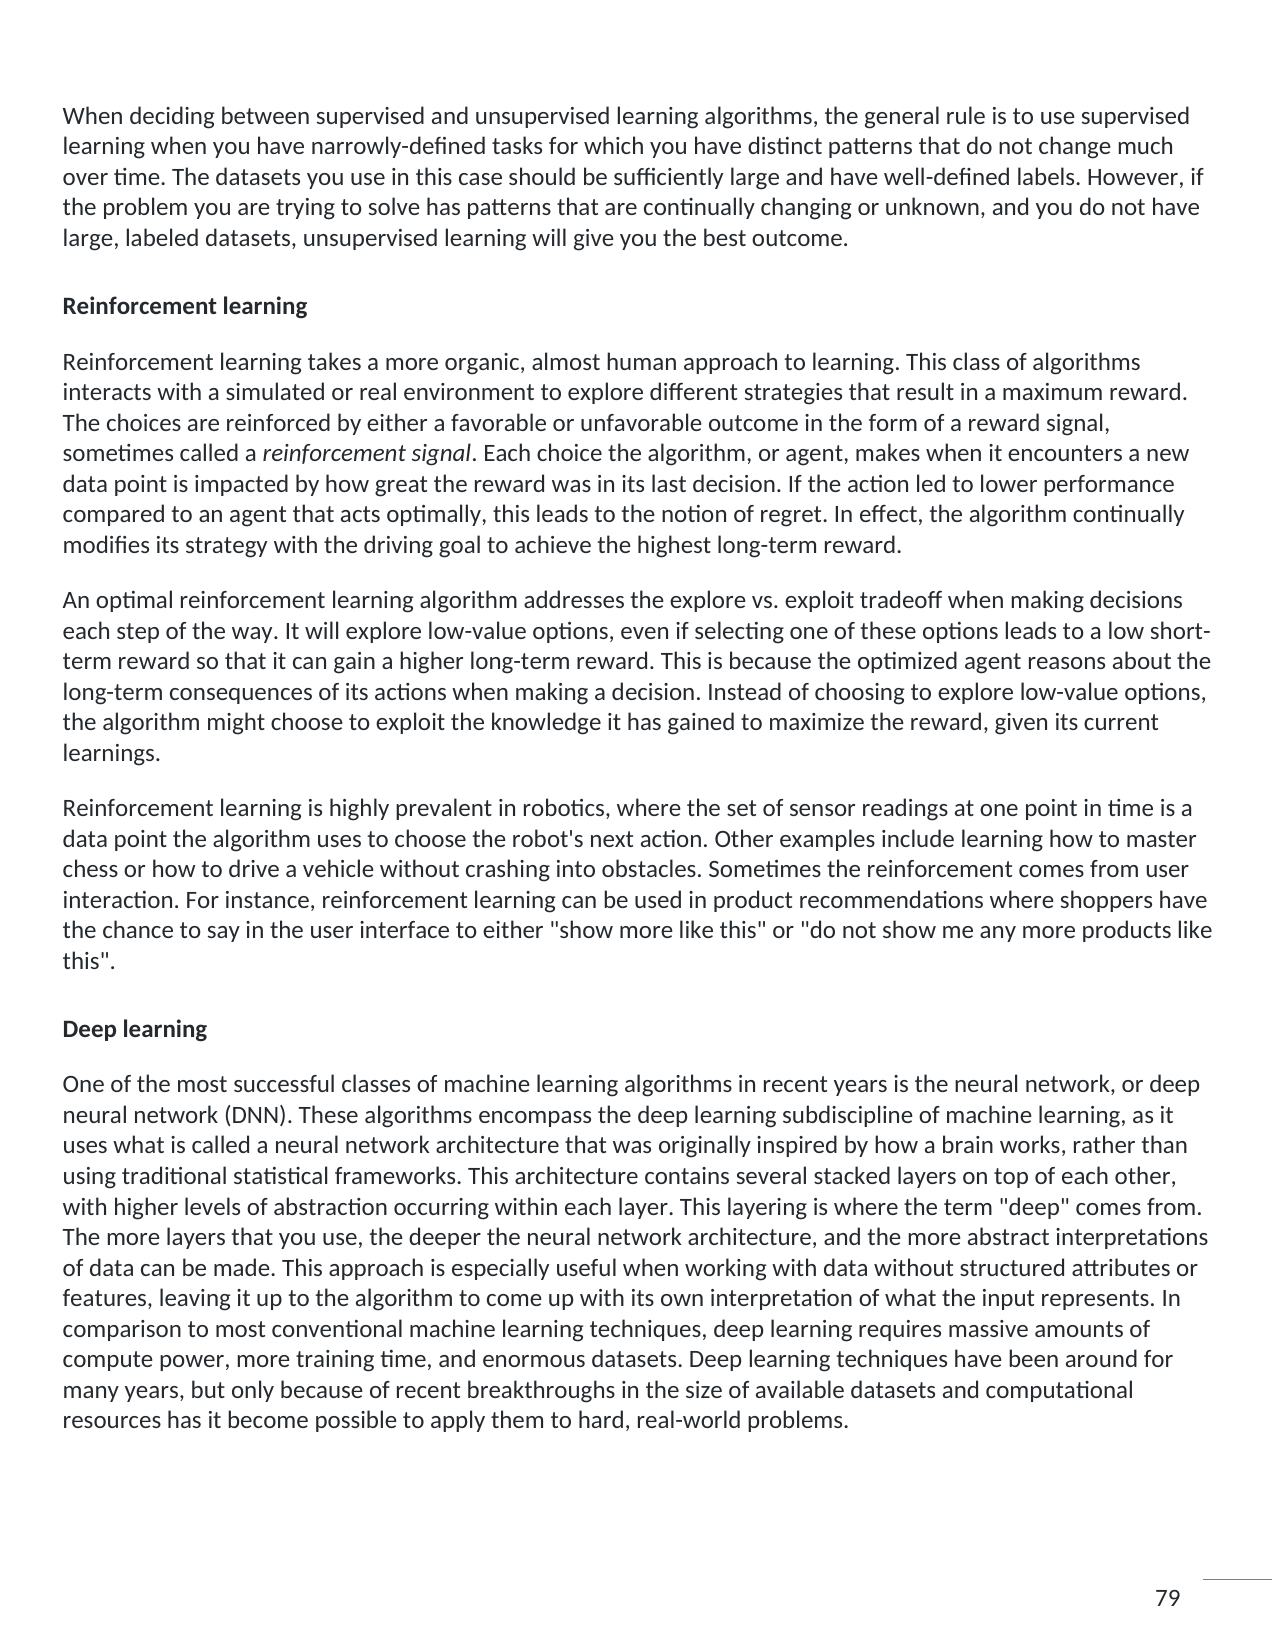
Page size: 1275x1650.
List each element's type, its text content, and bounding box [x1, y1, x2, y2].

text When deciding between supervised and unsupervised learning algorithms, the general rule is to use supervised learning when you have narrowly-defined tasks for which you have distinct patterns that do not change much over time. The datasets you use in this case should be sufficiently large and have well-defined labels. However, if the problem you are trying to solve has patterns that are continually changing or unknown, and you do not have large, labeled datasets, unsupervised learning will give you the best outcome. [62, 100, 1219, 253]
text Reinforcement learning takes a more organic, almost human approach to learning. This class of algorithms interacts with a simulated or real environment to explore different strategies that result in a maximum reward. The choices are reinforced by either a favorable or unfavorable outcome in the form of a reward signal, sometimes called a reinforcement signal. Each choice the algorithm, or agent, makes when it encounters a new data point is impacted by how great the reward was in its last decision. If the action led to lower performance compared to an agent that acts optimally, this leads to the notion of regret. In effect, the algorithm continually modifies its strategy with the driving goal to achieve the highest long-term reward. [62, 346, 1219, 559]
subtitle Deep learning [62, 1013, 1219, 1043]
text One of the most successful classes of machine learning algorithms in recent years is the neural network, or deep neural network (DNN). These algorithms encompass the deep learning subdiscipline of machine learning, as it uses what is called a neural network architecture that was originally inspired by how a brain works, rather than using traditional statistical frameworks. This architecture contains several stacked layers on top of each other, with higher levels of abstraction occurring within each layer. This layering is where the term "deep" comes from. The more layers that you use, the deeper the neural network architecture, and the more abstract interpretations of data can be made. This approach is especially useful when working with data without structured attributes or features, leaving it up to the algorithm to come up with its own interpretation of what the input represents. In comparison to most conventional machine learning techniques, deep learning requires massive amounts of compute power, more training time, and enormous datasets. Deep learning techniques have been around for many years, but only because of recent breakthroughs in the size of available datasets and computational resources has it become possible to apply them to hard, real-world problems. [62, 1068, 1219, 1435]
subtitle Reinforcement learning [62, 290, 1219, 321]
text Reinforcement learning is highly prevalent in robotics, where the set of sensor readings at one point in time is a data point the algorithm uses to choose the robot's next action. Other examples include learning how to master chess or how to drive a vehicle without crashing into obstacles. Sometimes the reinforcement comes from user interaction. For instance, reinforcement learning can be used in product recommendations where shoppers have the chance to say in the user interface to either "show more like this" or "do not show me any more products like this". [62, 792, 1219, 976]
text An optimal reinforcement learning algorithm addresses the explore vs. exploit tradeoff when making decisions each step of the way. It will explore low-value options, even if selecting one of these options leads to a low short-term reward so that it can gain a higher long-term reward. This is because the optimized agent reasons about the long-term consequences of its actions when making a decision. Instead of choosing to explore low-value options, the algorithm might choose to exploit the knowledge it has gained to maximize the reward, given its current learnings. [62, 584, 1219, 767]
